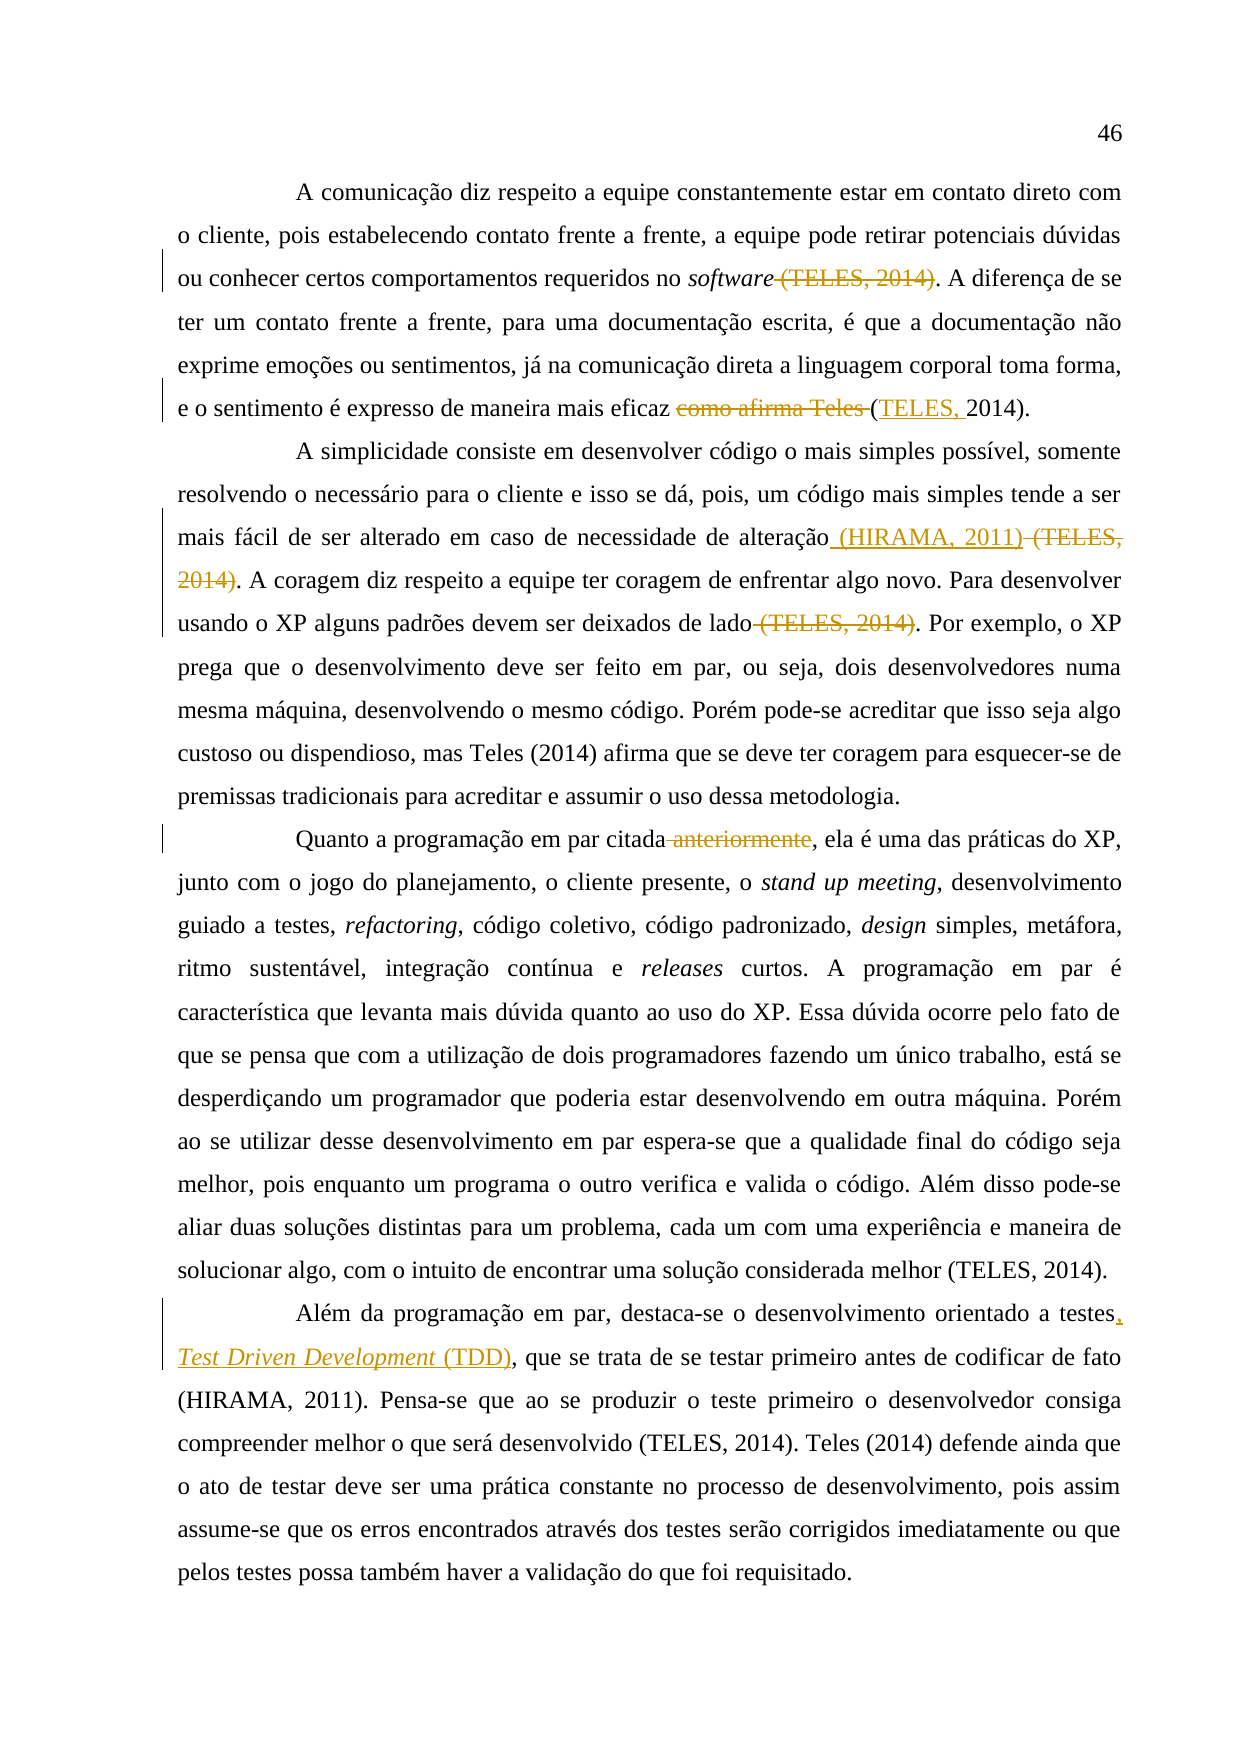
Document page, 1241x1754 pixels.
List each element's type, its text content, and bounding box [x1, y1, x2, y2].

text A comunicação diz respeito a equipe constantemente estar em contato direto com o cliente, pois estabelecendo contato frente a frente, a equipe pode retirar potenciais dúvidas ou conhecer certos comportamentos requeridos no software. A diferença de se ter um contato frente a frente, para uma documentação escrita, é que a documentação não exprime emoções ou sentimentos, já na comunicação direta a linguagem corporal toma forma, e o sentimento é expresso de maneira mais eficaz (2014). [177, 177, 1122, 422]
text Além da programação em par, destaca-se o desenvolvimento orientado a testes, que se trata de se testar primeiro antes de codificar de fato (HIRAMA, 2011). Pensa-se que ao se produzir o teste primeiro o desenvolvedor consiga compreender melhor o que será desenvolvido (TELES, 2014). Teles (2014) defende ainda que o ato de testar deve ser uma prática constante no processo de desenvolvimento, pois assim assume-se que os erros encontrados através dos testes serão corrigidos imediatamente ou que pelos testes possa também haver a validação do que foi requisitado. [177, 1298, 1122, 1586]
text A simplicidade consiste em desenvolver código o mais simples possível, somente resolvendo o necessário para o cliente e isso se dá, pois, um código mais simples tende a ser mais fácil de ser alterado em caso de necessidade de alteração. A coragem diz respeito a equipe ter coragem de enfrentar algo novo. Para desenvolver usando o XP alguns padrões devem ser deixados de lado. Por exemplo, o XP prega que o desenvolvimento deve ser feito em par, ou seja, dois desenvolvedores numa mesma máquina, desenvolvendo o mesmo código. Porém pode-se acreditar que isso seja algo custoso ou dispendioso, mas Teles (2014) afirma que se deve ter coragem para esquecer-se de premissas tradicionais para acreditar e assumir o uso dessa metodologia. [177, 436, 1122, 810]
text Quanto a programação em par citada, ela é uma das práticas do XP, junto com o jogo do planejamento, o cliente presente, o stand up meeting, desenvolvimento guiado a testes, refactoring, código coletivo, código padronizado, design simples, metáfora, ritmo sustentável, integração contínua e releases curtos. A programação em par é característica que levanta mais dúvida quanto ao uso do XP. Essa dúvida ocorre pelo fato de que se pensa que com a utilização de dois programadores fazendo um único trabalho, está se desperdiçando um programador que poderia estar desenvolvendo em outra máquina. Porém ao se utilizar desse desenvolvimento em par espera-se que a qualidade final do código seja melhor, pois enquanto um programa o outro verifica e valida o código. Além disso pode-se aliar duas soluções distintas para um problema, cada um com uma experiência e maneira de solucionar algo, com o intuito de encontrar uma solução considerada melhor (TELES, 2014). [177, 824, 1122, 1284]
